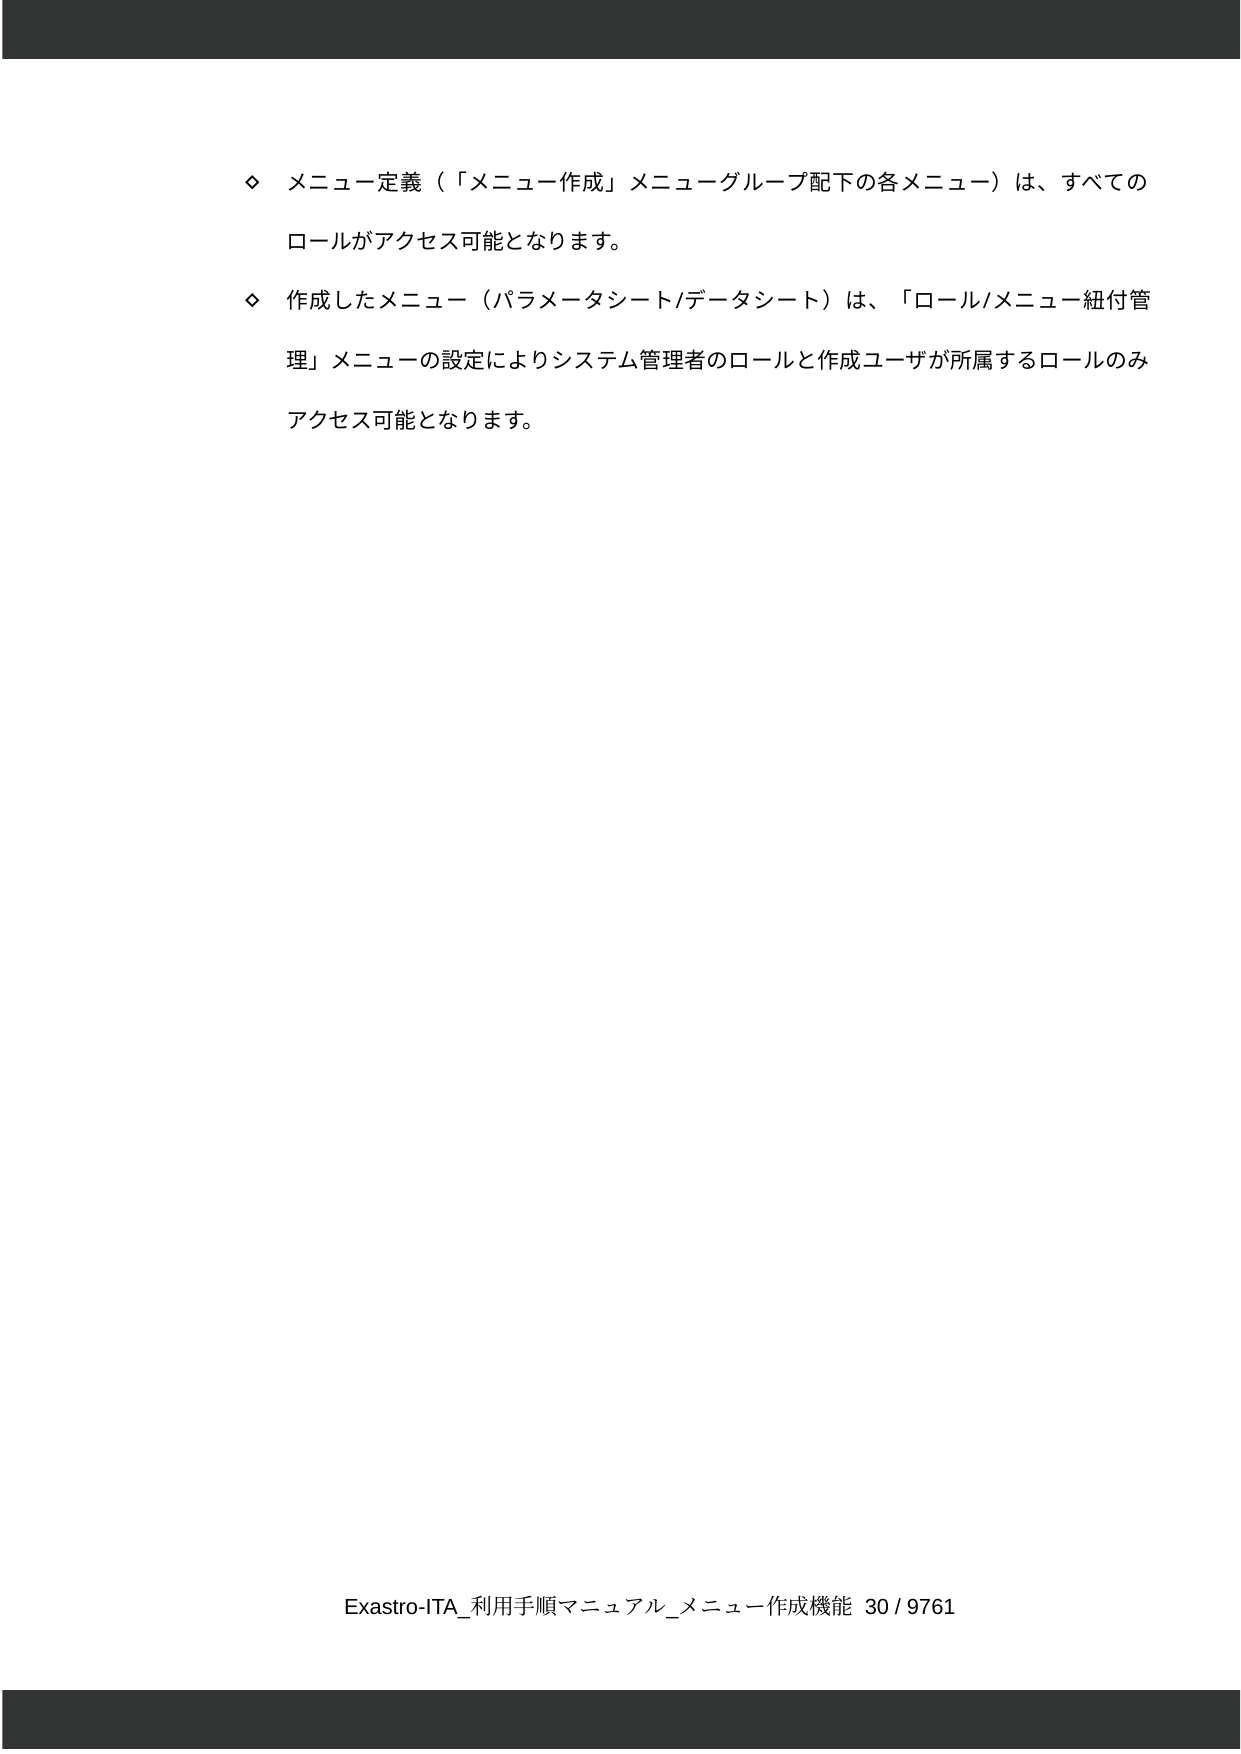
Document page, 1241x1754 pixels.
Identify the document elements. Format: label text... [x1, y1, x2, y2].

list 作成したメニュー（パラメータシート/データシート）は、「ロール/メニュー紐付管理」メニューの設定によりシステム管理者のロールと作成ユーザが所属するロールのみアクセス可能となります。 [242, 270, 1152, 448]
picture [2, 1690, 1241, 1749]
list メニュー定義（「メニュー作成」メニューグループ配下の各メニュー）は、すべてのロールがアクセス可能となります。 [242, 151, 1152, 270]
picture [2, 0, 1241, 59]
